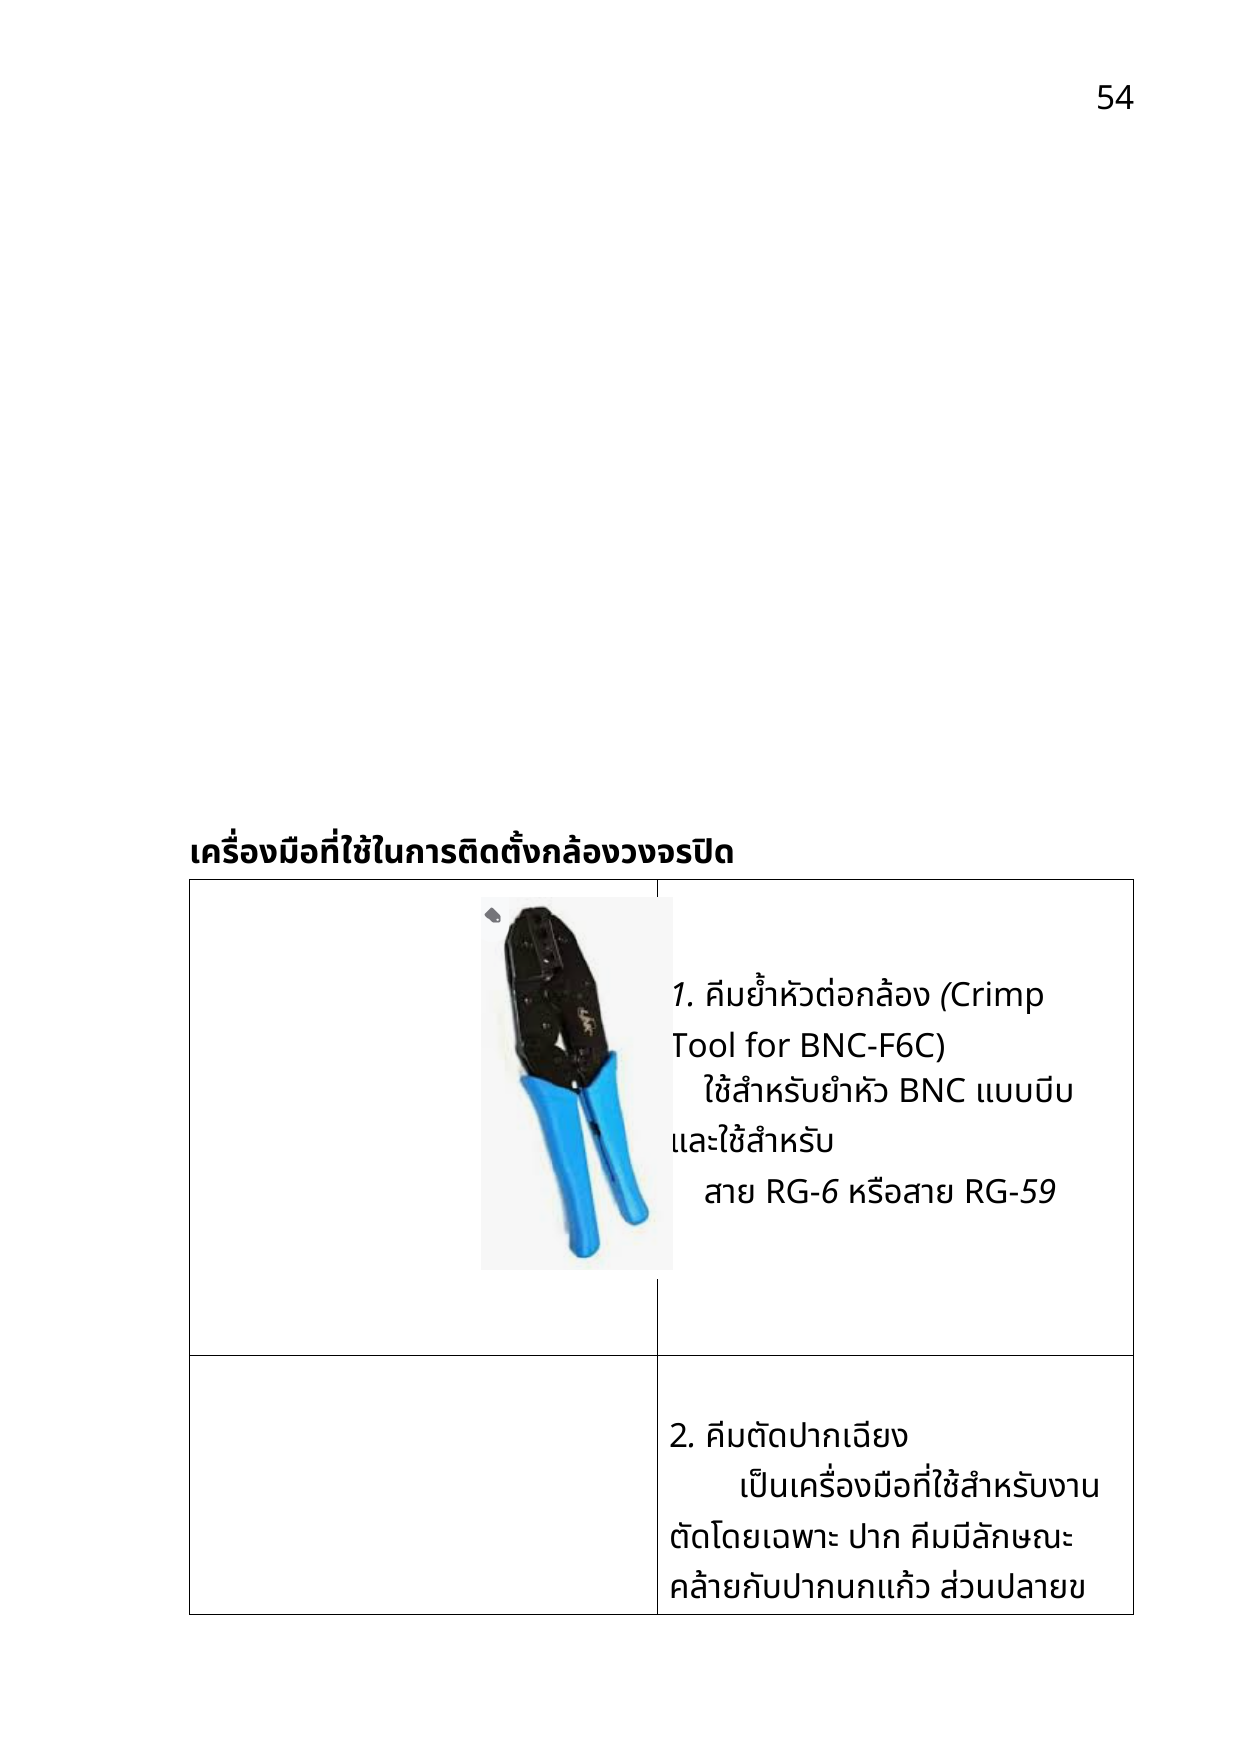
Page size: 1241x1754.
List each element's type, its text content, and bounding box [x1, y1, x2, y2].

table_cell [658, 1356, 1133, 1614]
text เครื่องมือที่ใช้ในการติดตั้งกล้องวงจรปิด [189, 828, 1124, 879]
picture [481, 897, 673, 1279]
table_header 1. คีมย้ำหัวต่อกล้อง (Crimp Tool for BNC-F6C) ใช้สำหรับยําหัว BNC แบบบีบ และใช้สำหรับ สาย RG-6 หรือสาย RG-59 [658, 880, 1133, 1355]
table_header [190, 880, 657, 1355]
table_cell [190, 1356, 657, 1614]
